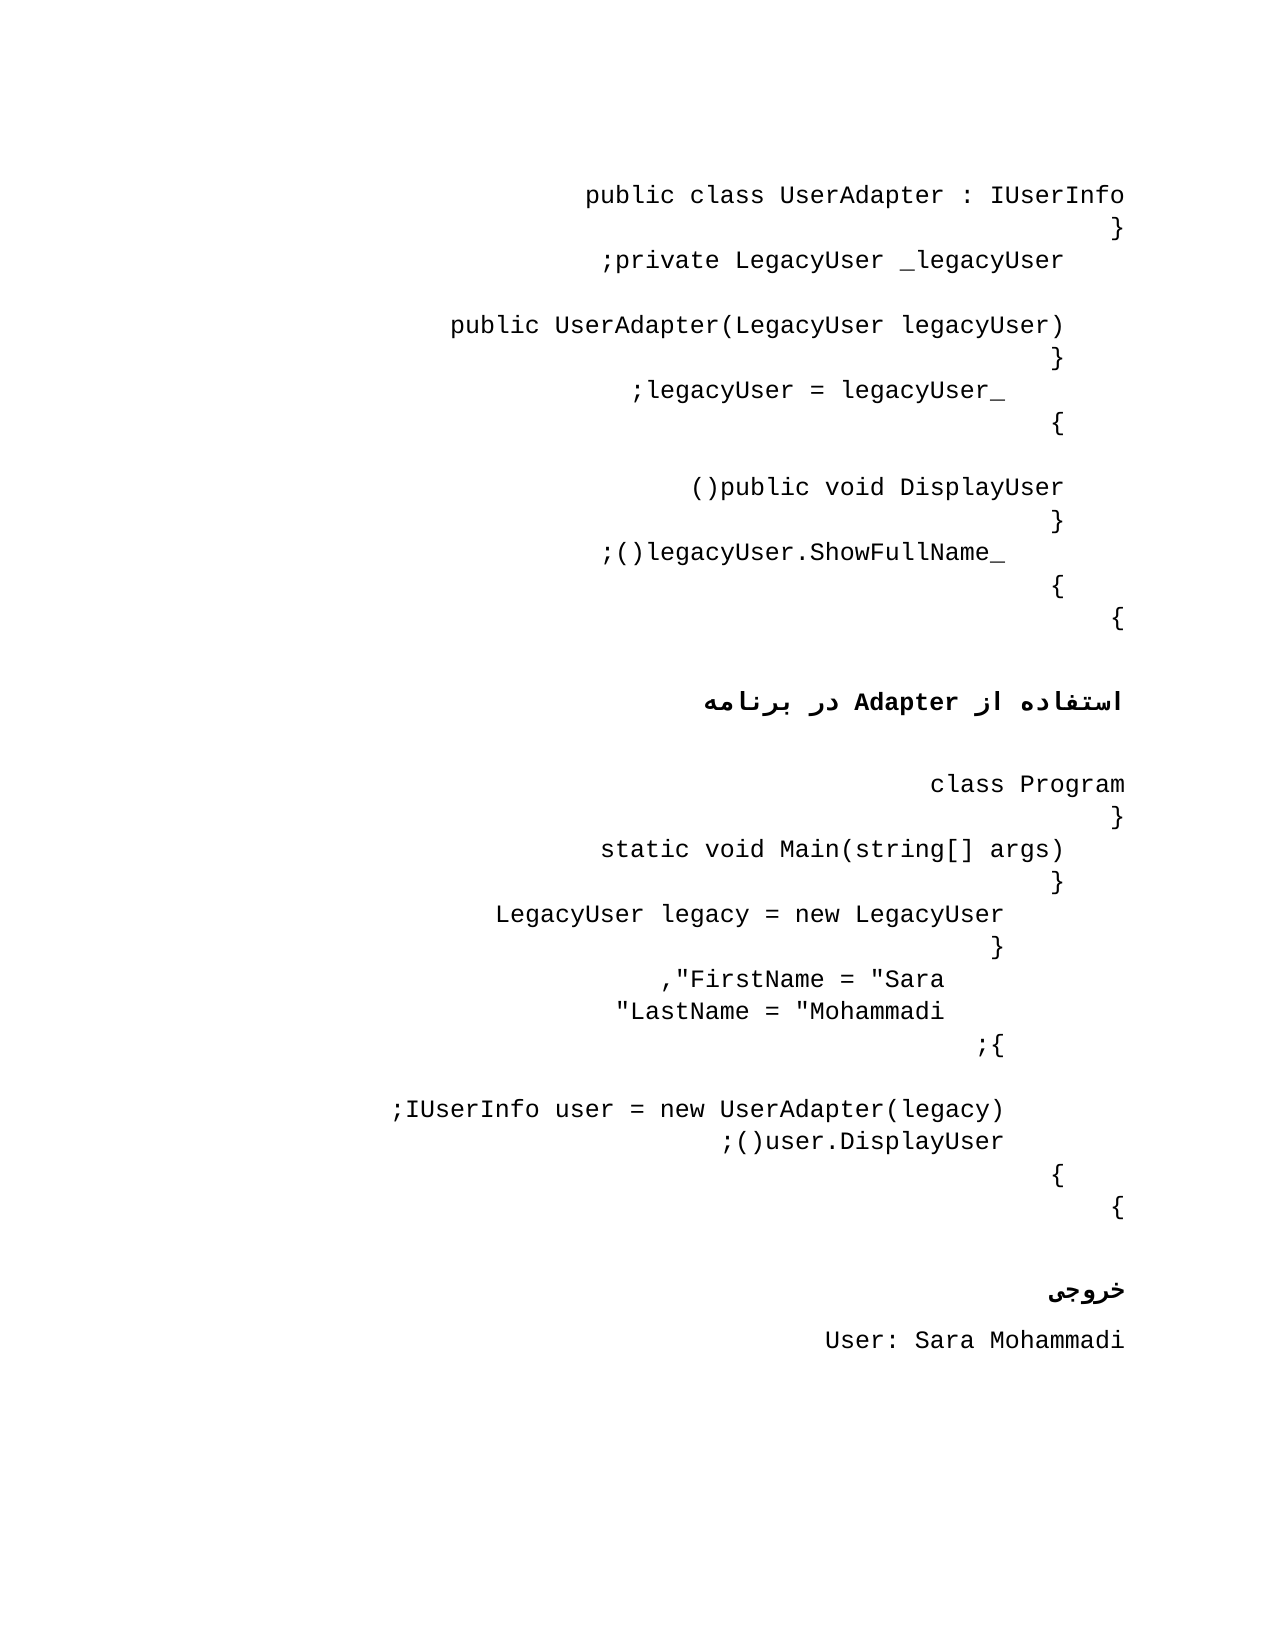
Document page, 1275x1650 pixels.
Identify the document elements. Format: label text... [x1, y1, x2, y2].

text خروجی [150, 1278, 1125, 1306]
text استفاده از Adapter در برنامه [150, 689, 1125, 718]
text User: Sara Mohammadi [150, 1327, 1125, 1356]
text public class UserAdapter : IUserInfo { private LegacyUser _legacyUser; public UserAdapter(LegacyUser legacyUser) { _legacyUser = legacyUser; } public void DisplayUser() { _legacyUser.ShowFullName(); } } [150, 150, 1125, 668]
text class Program { static void Main(string[] args) { LegacyUser legacy = new LegacyUser { FirstName = "Sara", LastName = "Mohammadi" }; IUserInfo user = new UserAdapter(legacy); user.DisplayUser(); } } [150, 739, 1125, 1257]
